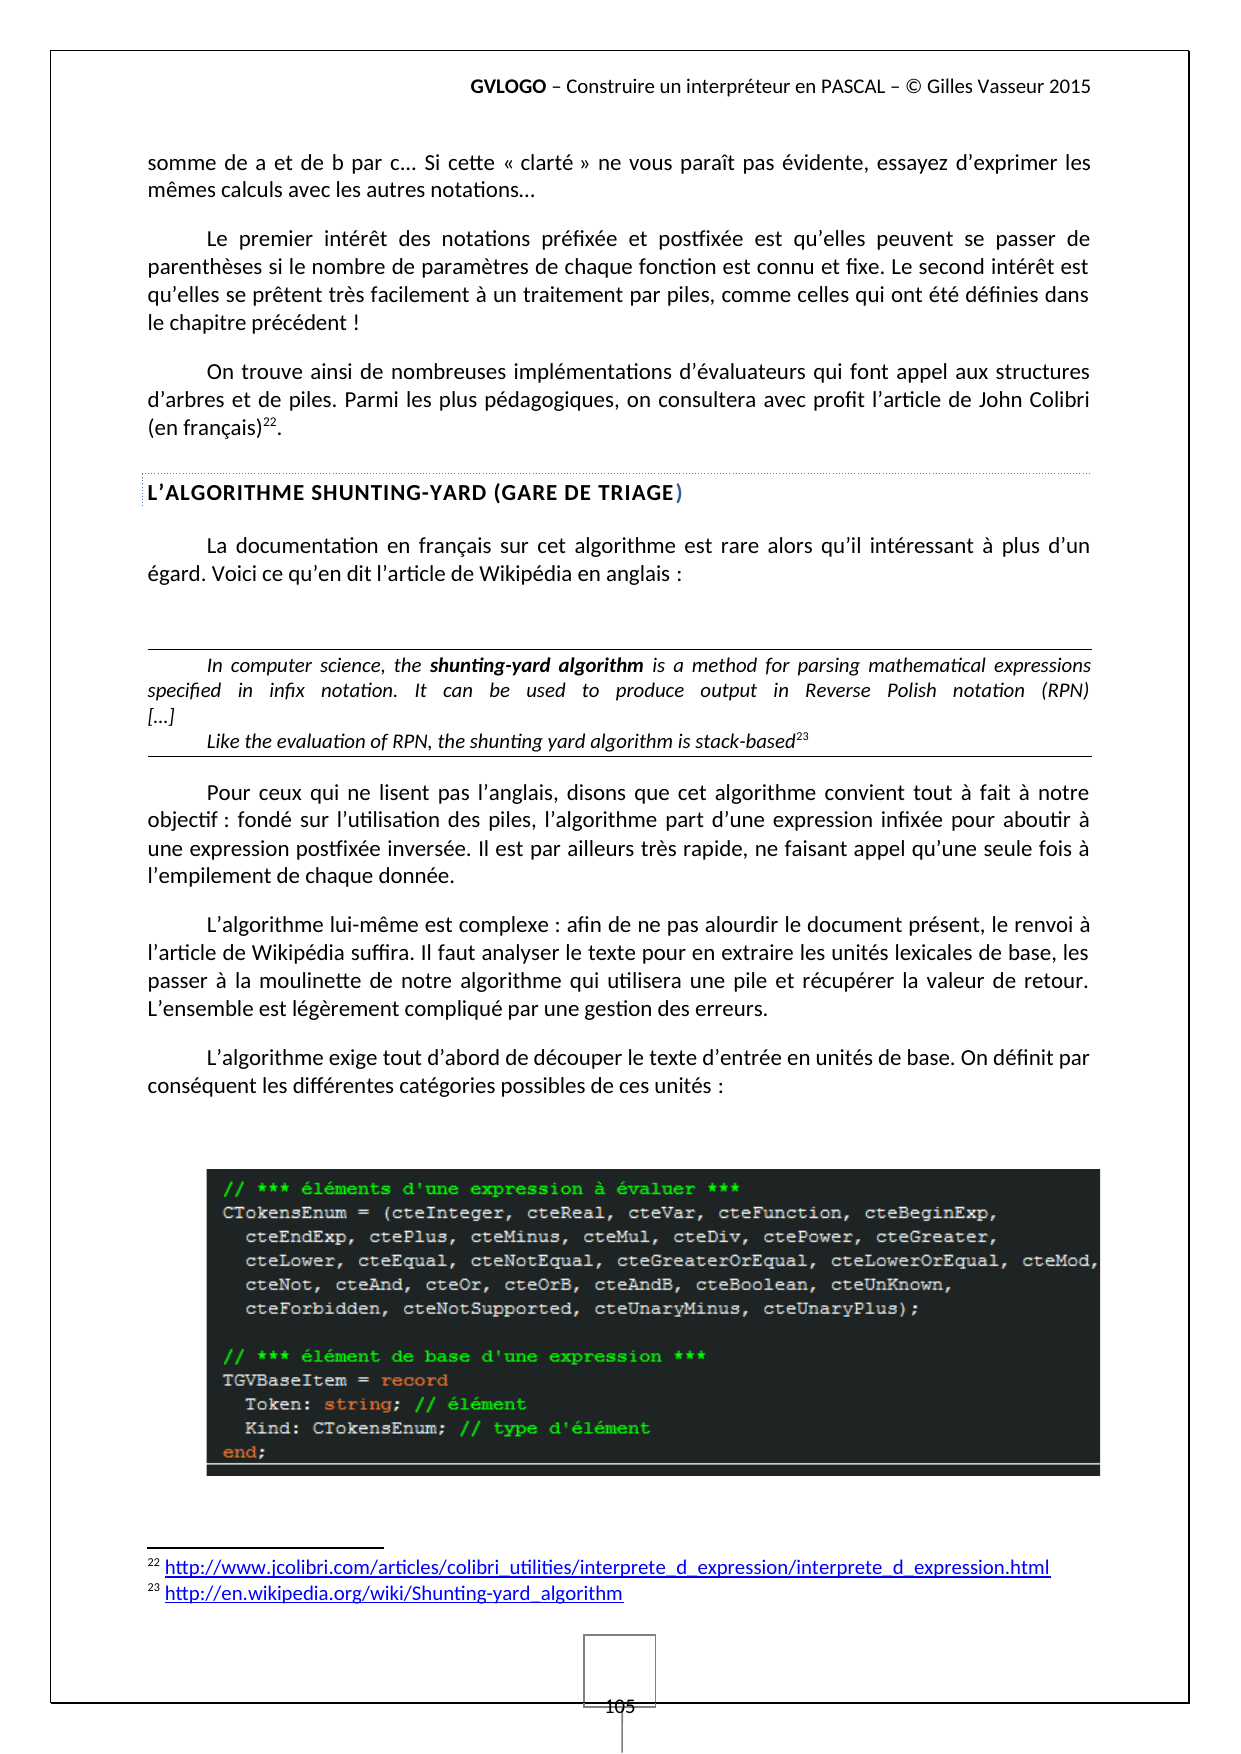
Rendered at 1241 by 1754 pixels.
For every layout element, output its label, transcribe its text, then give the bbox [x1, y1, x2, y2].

text In computer science, the shunting-yard algorithm is a method for parsing mathematical expressions specified in infix notation. It can be used to produce output in Reverse Polish notation (RPN) […] [147, 650, 1092, 725]
text La documentation en français sur cet algorithme est rare alors qu’il intéressant à plus d’un égard. Voici ce qu’en dit l’article de Wikipédia en anglais : [147, 531, 1092, 587]
text Le premier intérêt des notations préfixée et postfixée est qu’elles peuvent se passer de parenthèses si le nombre de paramètres de chaque fonction est connu et fixe. Le second intérêt est qu’elles se prêtent très facilement à un traitement par piles, comme celles qui ont été définies dans le chapitre précédent ! [147, 224, 1092, 337]
text Pour ceux qui ne lisent pas l’anglais, disons que cet algorithme convient tout à fait à notre objectif : fondé sur l’utilisation des piles, l’algorithme part d’une expression infixée pour aboutir à une expression postfixée inversée. Il est par ailleurs très rapide, ne faisant appel qu’une seule fois à l’empilement de chaque donnée. [147, 778, 1092, 890]
text L’algorithme exige tout d’abord de découper le texte d’entrée en unités de base. On définit par conséquent les différentes catégories possibles de ces unités : [147, 1043, 1092, 1099]
picture [206, 1169, 1101, 1476]
subtitle L’algorithme shunting-yard (gare de triage) [142, 473, 1092, 506]
text Like the evaluation of RPN, the shunting yard algorithm is stack-based [147, 725, 1092, 757]
text L’algorithme lui-même est complexe : afin de ne pas alourdir le document présent, le renvoi à l’article de Wikipédia suffira. Il faut analyser le texte pour en extraire les unités lexicales de base, les passer à la moulinette de notre algorithme qui utilisera une pile et récupérer la valeur de retour. L’ensemble est légèrement compliqué par une gestion des erreurs. [147, 911, 1092, 1023]
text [147, 148, 1092, 204]
text On trouve ainsi de nombreuses implémentations d’évaluateurs qui font appel aux structures d’arbres et de piles. Parmi les plus pédagogiques, on consultera avec profit l’article de John Colibri (en français). [147, 357, 1092, 441]
